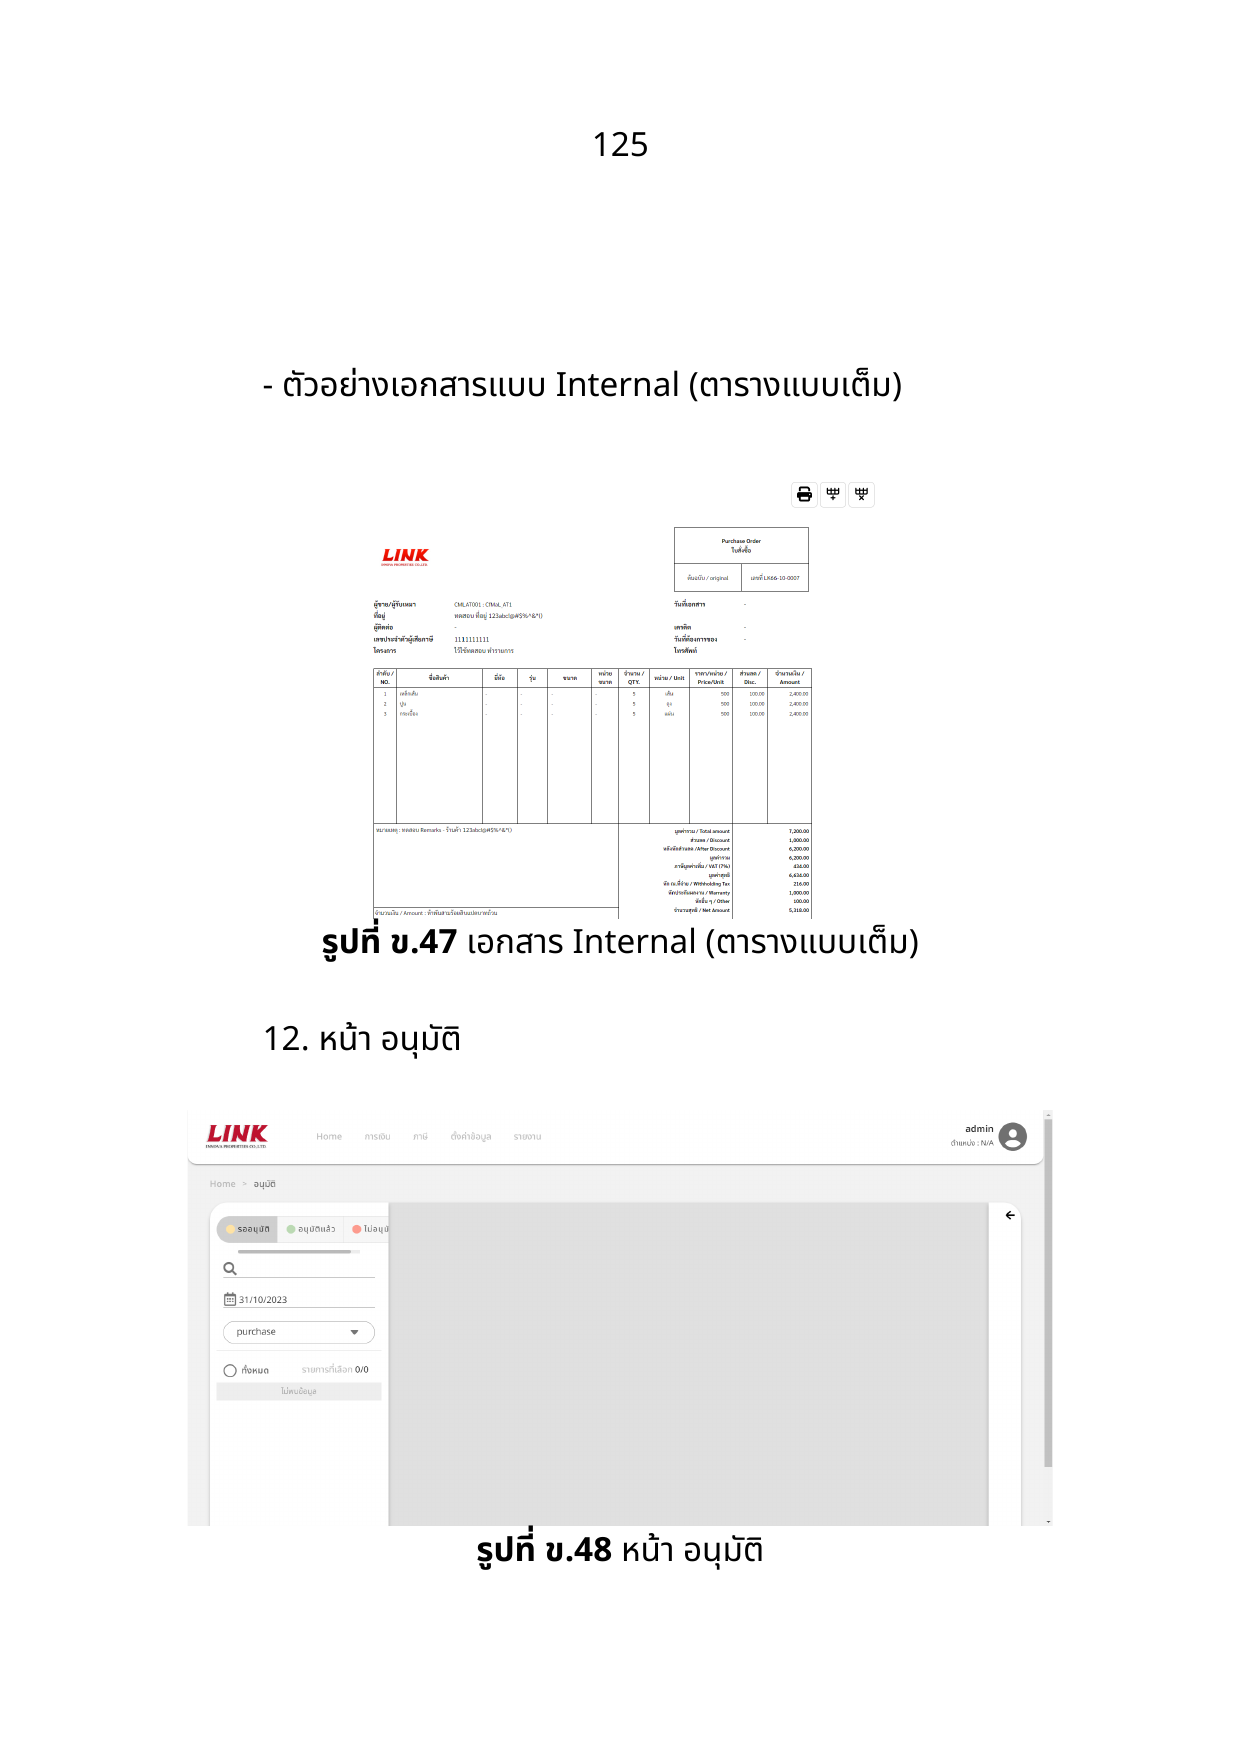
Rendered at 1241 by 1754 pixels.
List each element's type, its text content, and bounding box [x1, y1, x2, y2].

picture [187, 1110, 1053, 1526]
text - ตัวอย่างเอกสารแบบ Internal (ตารางแบบเต็ม) [187, 361, 1053, 412]
picture [359, 457, 881, 919]
text รูปที่ ข.47 เอกสาร Internal (ตารางแบบเต็ม) [187, 918, 1053, 969]
text 12. หน้า อนุมัติ [187, 1014, 1053, 1065]
text รูปที่ ข.48 หน้า อนุมัติ [187, 1526, 1053, 1576]
